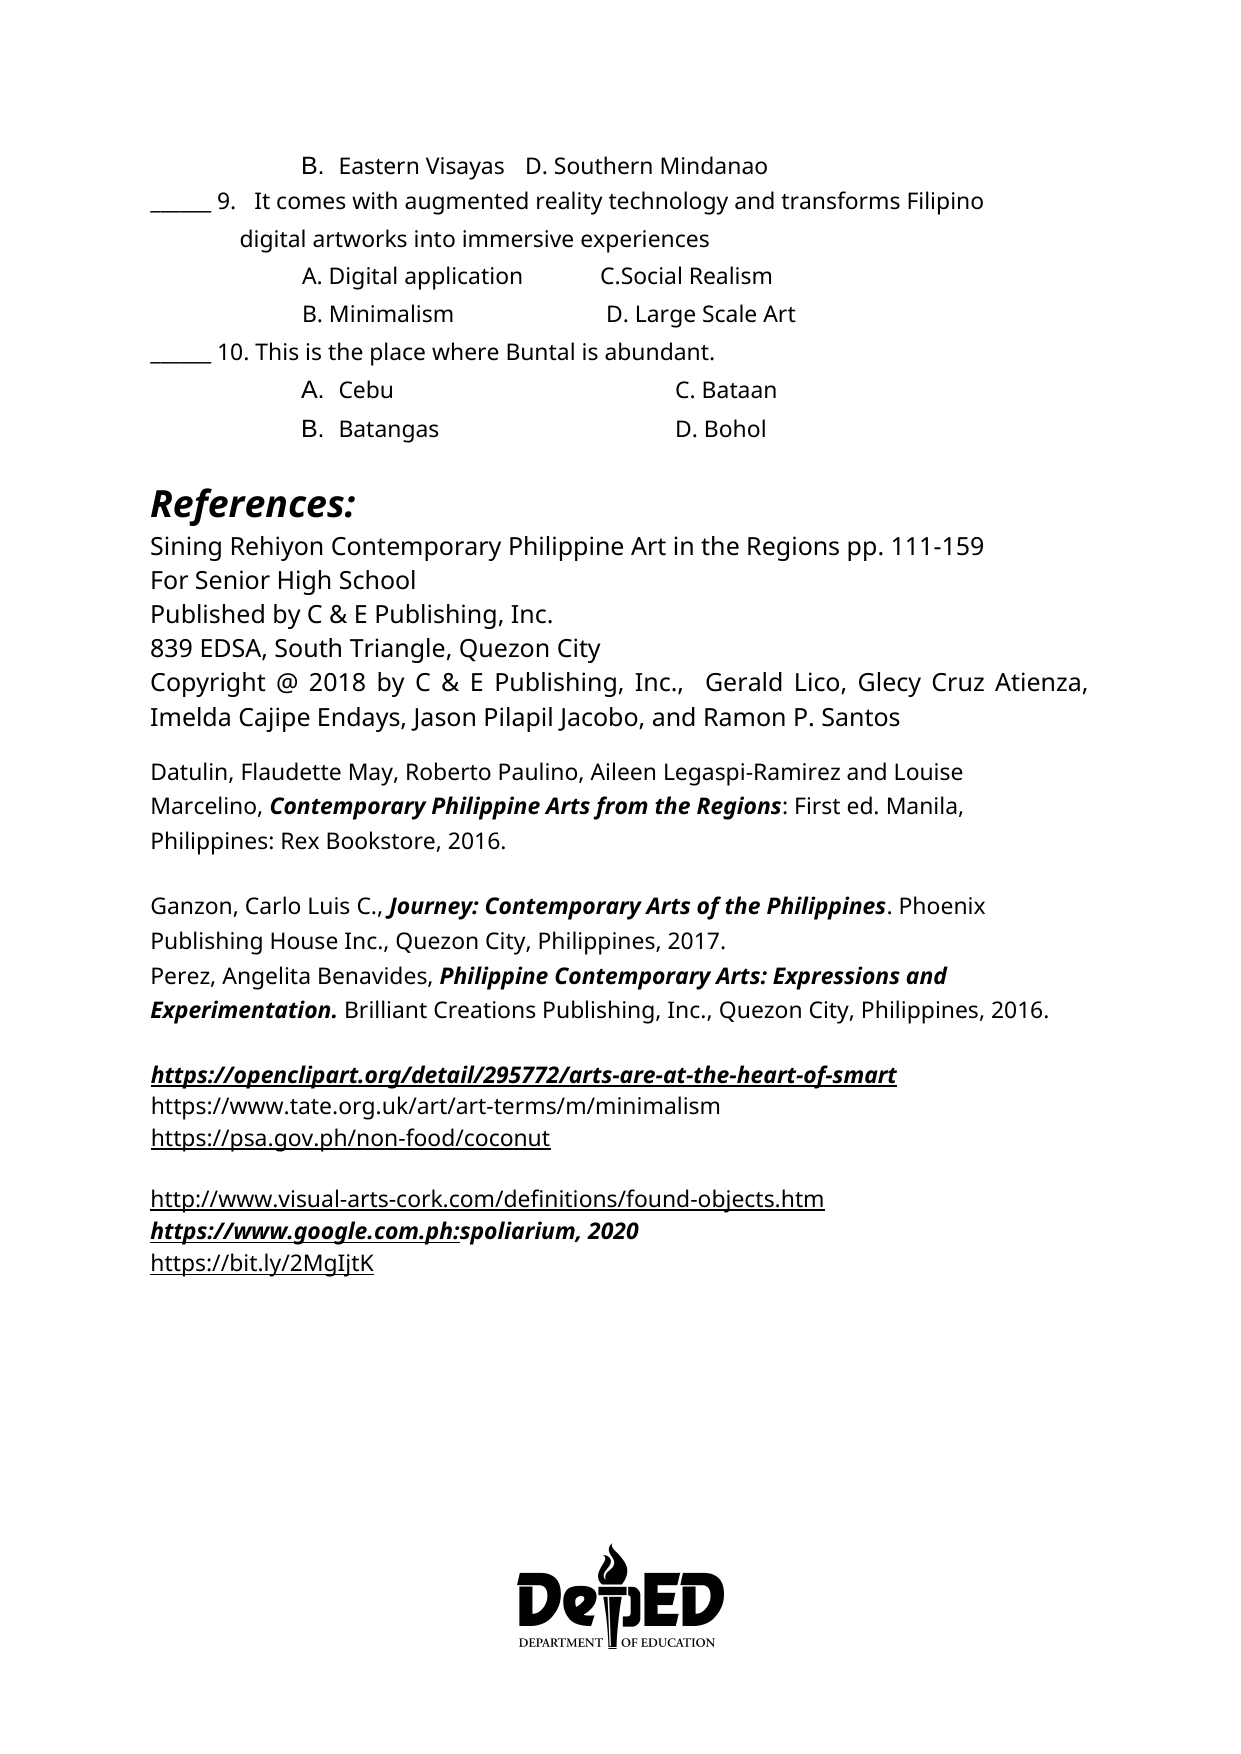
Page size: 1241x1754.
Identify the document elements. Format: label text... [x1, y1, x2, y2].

list Eastern Visayas D. Southern Mindanao [301, 150, 1054, 181]
text ______ 10. This is the place where Buntal is abundant. [150, 336, 1054, 368]
text ______ 9. It comes with augmented reality technology and transforms Filipino [150, 185, 1054, 216]
text Published by C & E Publishing, Inc. [150, 597, 1090, 631]
text 839 EDSA, South Triangle, Quezon City [150, 631, 1090, 665]
text A. Digital application C.Social Realism [302, 260, 866, 291]
text For Senior High School [150, 563, 1090, 597]
text Datulin, Flaudette May, Roberto Paulino, Aileen Legaspi-Ramirez and Louise Marcelino, Contemporary Philippine Arts from the Regions: First ed. Manila, [150, 756, 1054, 822]
text https://bit.ly/2MgIjtK [150, 1247, 1090, 1279]
text Sining Rehiyon Contemporary Philippine Art in the Regions pp. 111-159 [150, 529, 1090, 563]
text Philippines: Rex Bookstore, 2016. [150, 825, 1054, 856]
list Cebu C. Bataan [301, 374, 1054, 405]
text Ganzon, Carlo Luis C., Journey: Contemporary Arts of the Philippines. Phoenix Publishing House Inc., Quezon City, Philippines, 2017. [150, 890, 1054, 956]
text digital artworks into immersive experiences [150, 222, 1054, 254]
text Copyright @ 2018 by C & E Publishing, Inc., Gerald Lico, Glecy Cruz Atienza, Imelda Cajipe Endays, Jason Pilapil Jacobo, and Ramon P. Santos [150, 665, 1090, 733]
list Batangas D. Bohol [301, 413, 1054, 444]
text B. Minimalism D. Large Scale Art [302, 298, 866, 329]
text https://openclipart.org/detail/295772/arts-are-at-the-heart-of-smart https://www.tate.org.uk/art/art-terms/m/minimalism https://psa.gov.ph/non-food/coconut [151, 1059, 1074, 1153]
text http://www.visual-arts-cork.com/definitions/found-objects.htm https://www.google.com.ph:spoliarium, 2020 [150, 1183, 1090, 1246]
text References: [150, 478, 1090, 529]
text Perez, Angelita Benavides, Philippine Contemporary Arts: Expressions and Experimentation. Brilliant Creations Publishing, Inc., Quezon City, Philippines, 2016. [150, 959, 1054, 1025]
